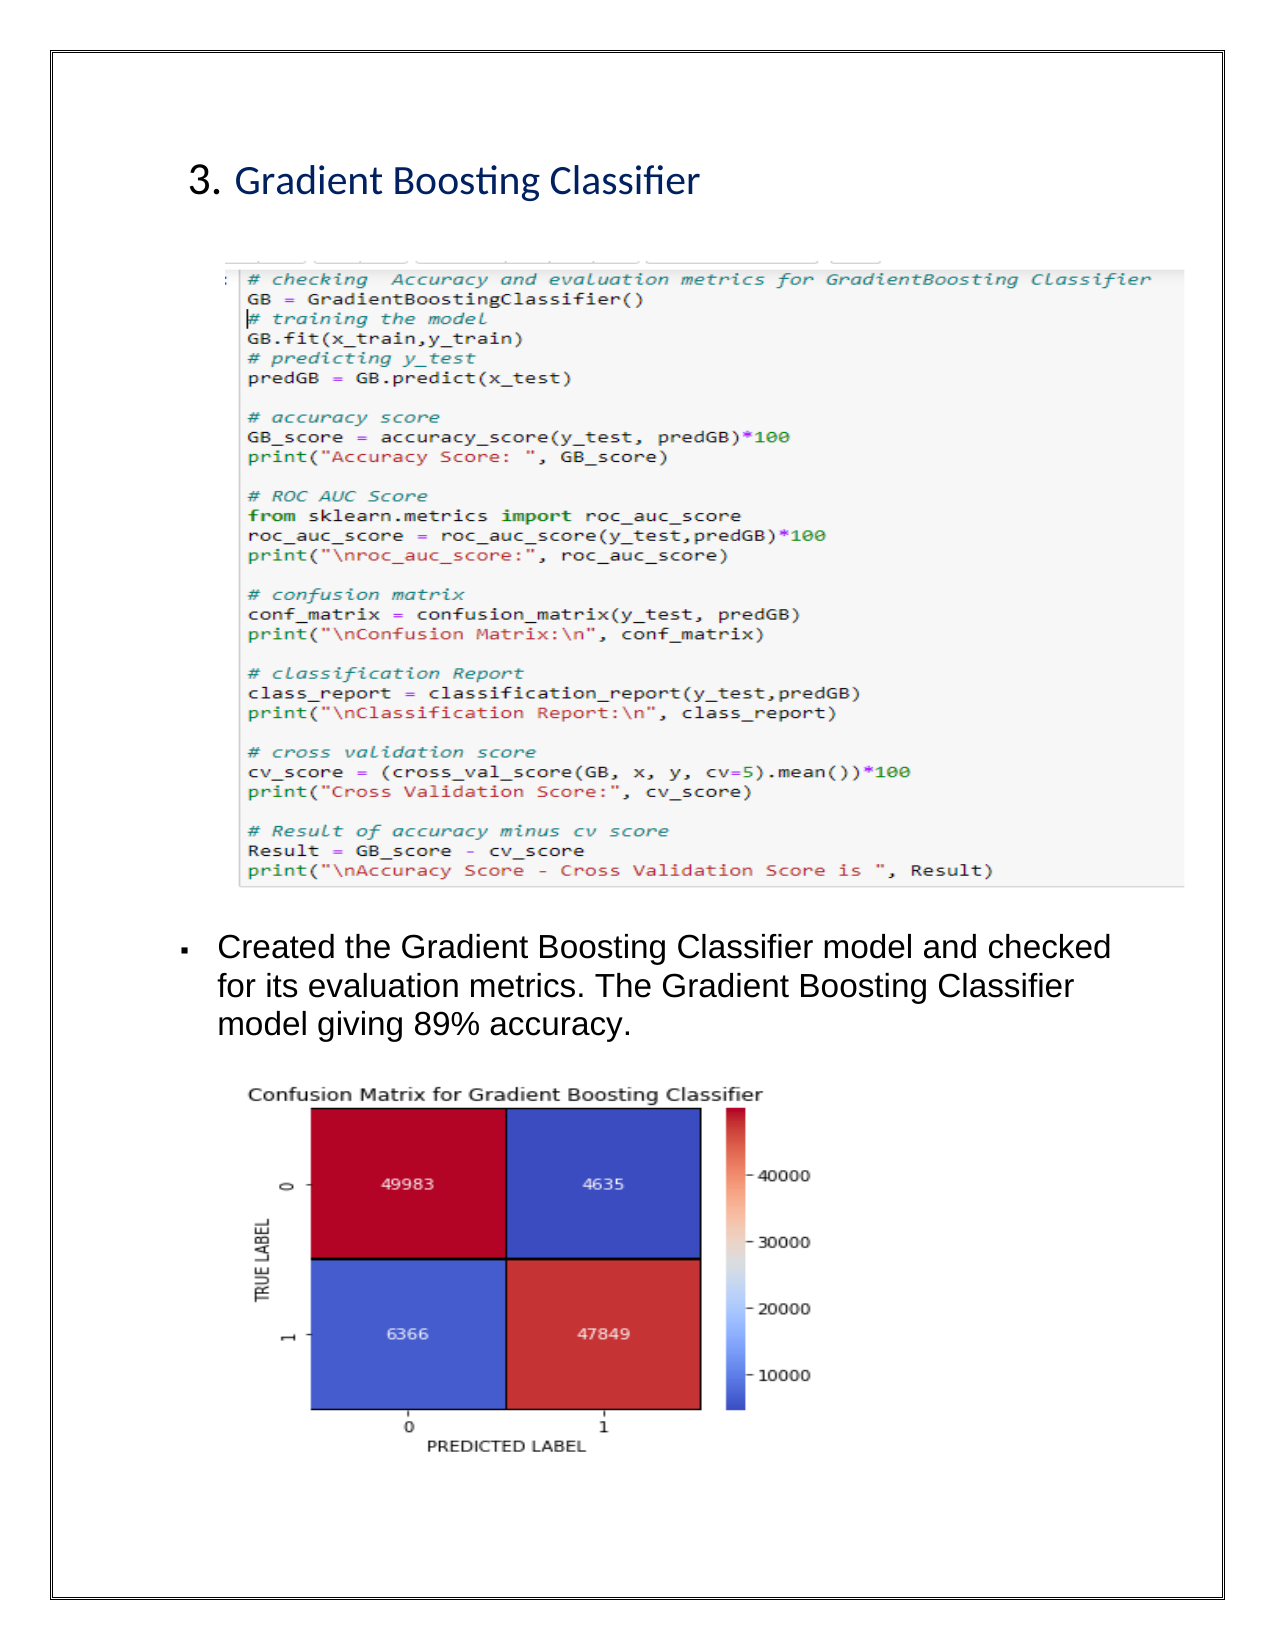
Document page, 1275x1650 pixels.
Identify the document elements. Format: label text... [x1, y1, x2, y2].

picture [225, 261, 1185, 894]
picture [217, 1071, 885, 1478]
list Created the Gradient Boosting Classifier model and checked for its evaluation metrics. The Gradient Boosting Classifier model giving 89% accuracy. [179, 927, 1125, 1042]
list Gradient Boosting Classifier [187, 150, 1125, 206]
